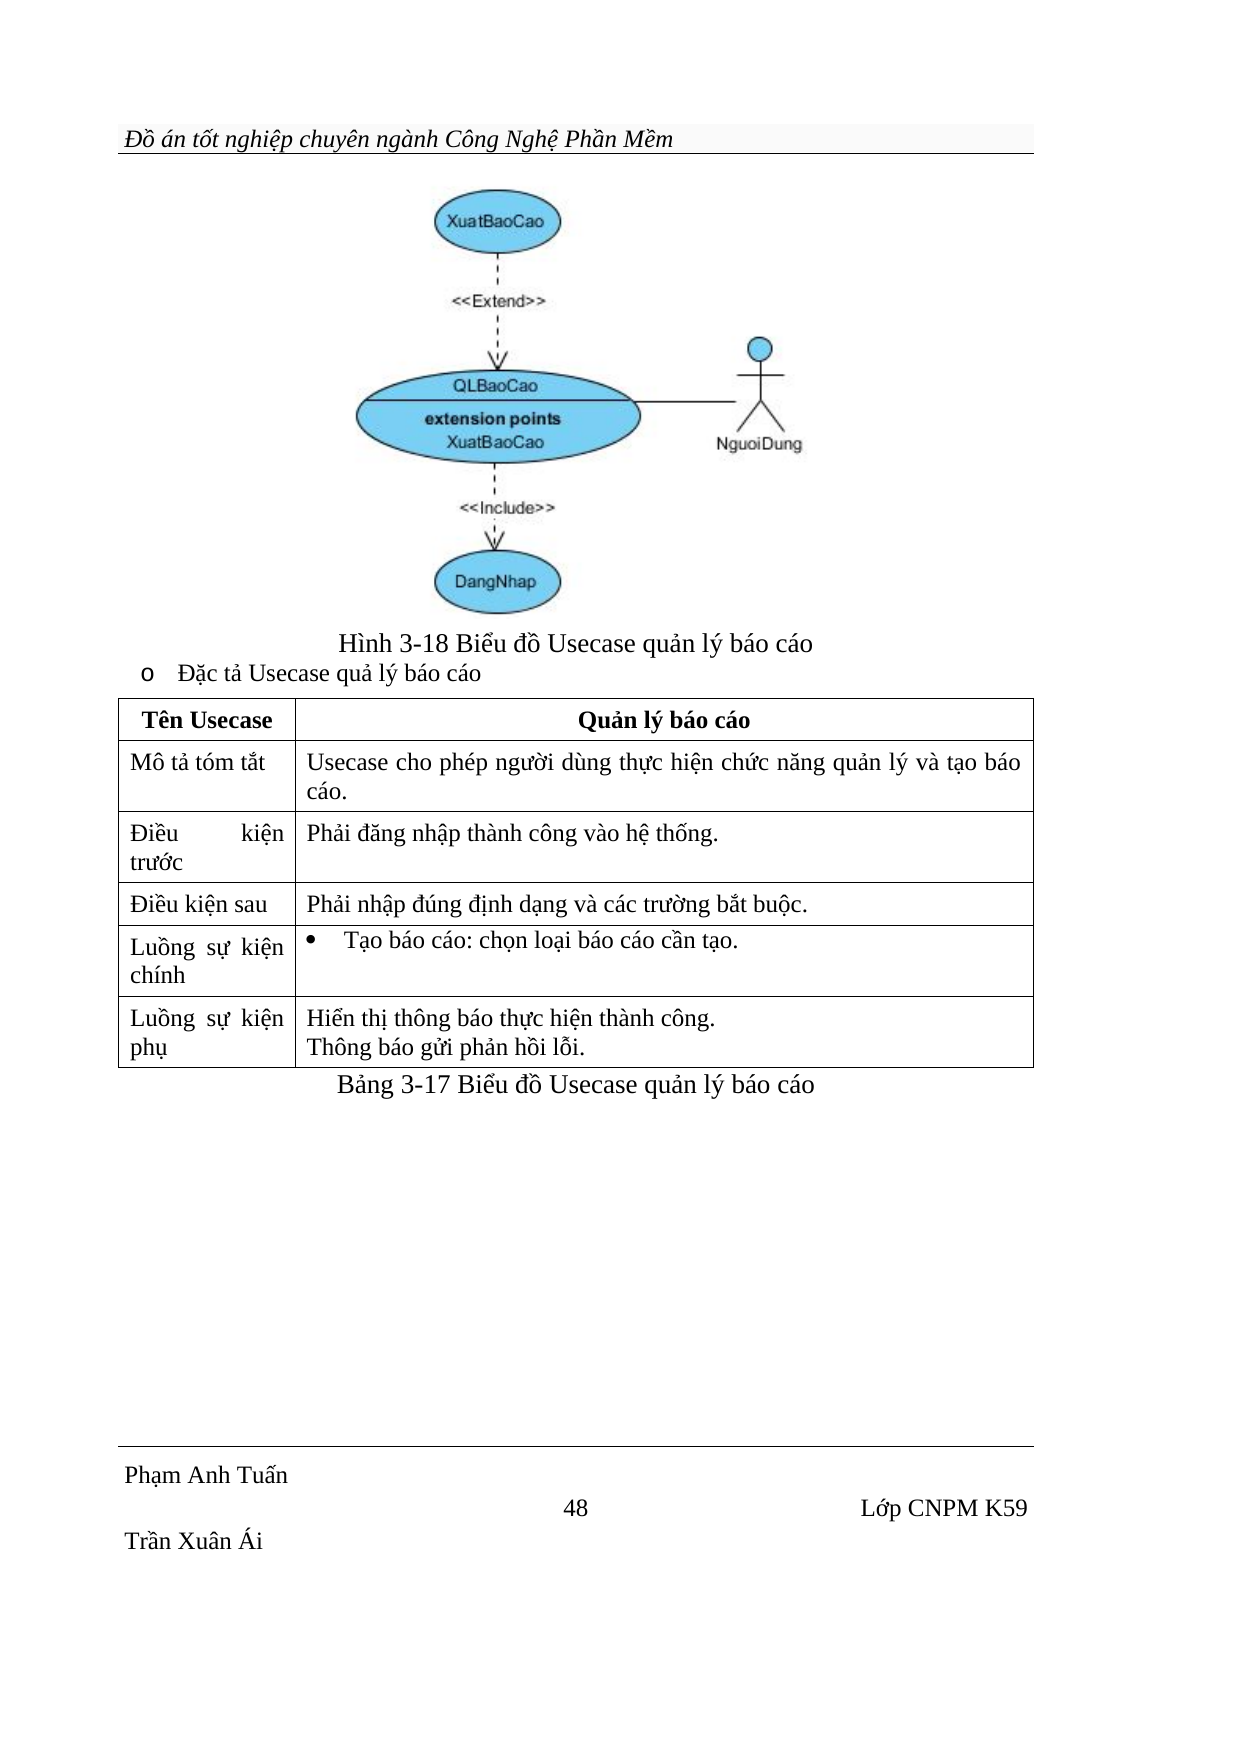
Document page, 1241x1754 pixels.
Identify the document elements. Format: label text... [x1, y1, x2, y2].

table_cell Usecase cho phép người dùng thực hiện chức năng quản lý và tạo báo cáo. [296, 741, 1033, 811]
table_cell Điều kiện sau [119, 883, 295, 924]
table_cell Phải nhập đúng định dạng và các trường bắt buộc. [296, 883, 1033, 924]
table_header Tên Usecase [119, 699, 295, 740]
table_cell Điều kiện trước [119, 812, 295, 882]
table_cell Tạo báo cáo: chọn loại báo cáo cần tạo. [296, 926, 1033, 996]
table_cell Hiển thị thông báo thực hiện thành công. Thông báo gửi phản hồi lỗi. [296, 997, 1033, 1067]
picture [289, 182, 862, 619]
text Hình - Biểu đồ Usecase quản lý báo cáo [118, 627, 1033, 658]
table_cell Luồng sự kiện chính [119, 926, 295, 996]
table_cell Mô tả tóm tắt [119, 741, 295, 811]
text Bảng 3-17 Biểu đồ Usecase quản lý báo cáo [118, 1068, 1033, 1099]
table_header Quản lý báo cáo [296, 699, 1033, 740]
table_cell Luồng sự kiện phụ [119, 997, 295, 1067]
list Đặc tả Usecase quả lý báo cáo [140, 658, 1033, 689]
table_cell Phải đăng nhập thành công vào hệ thống. [296, 812, 1033, 882]
